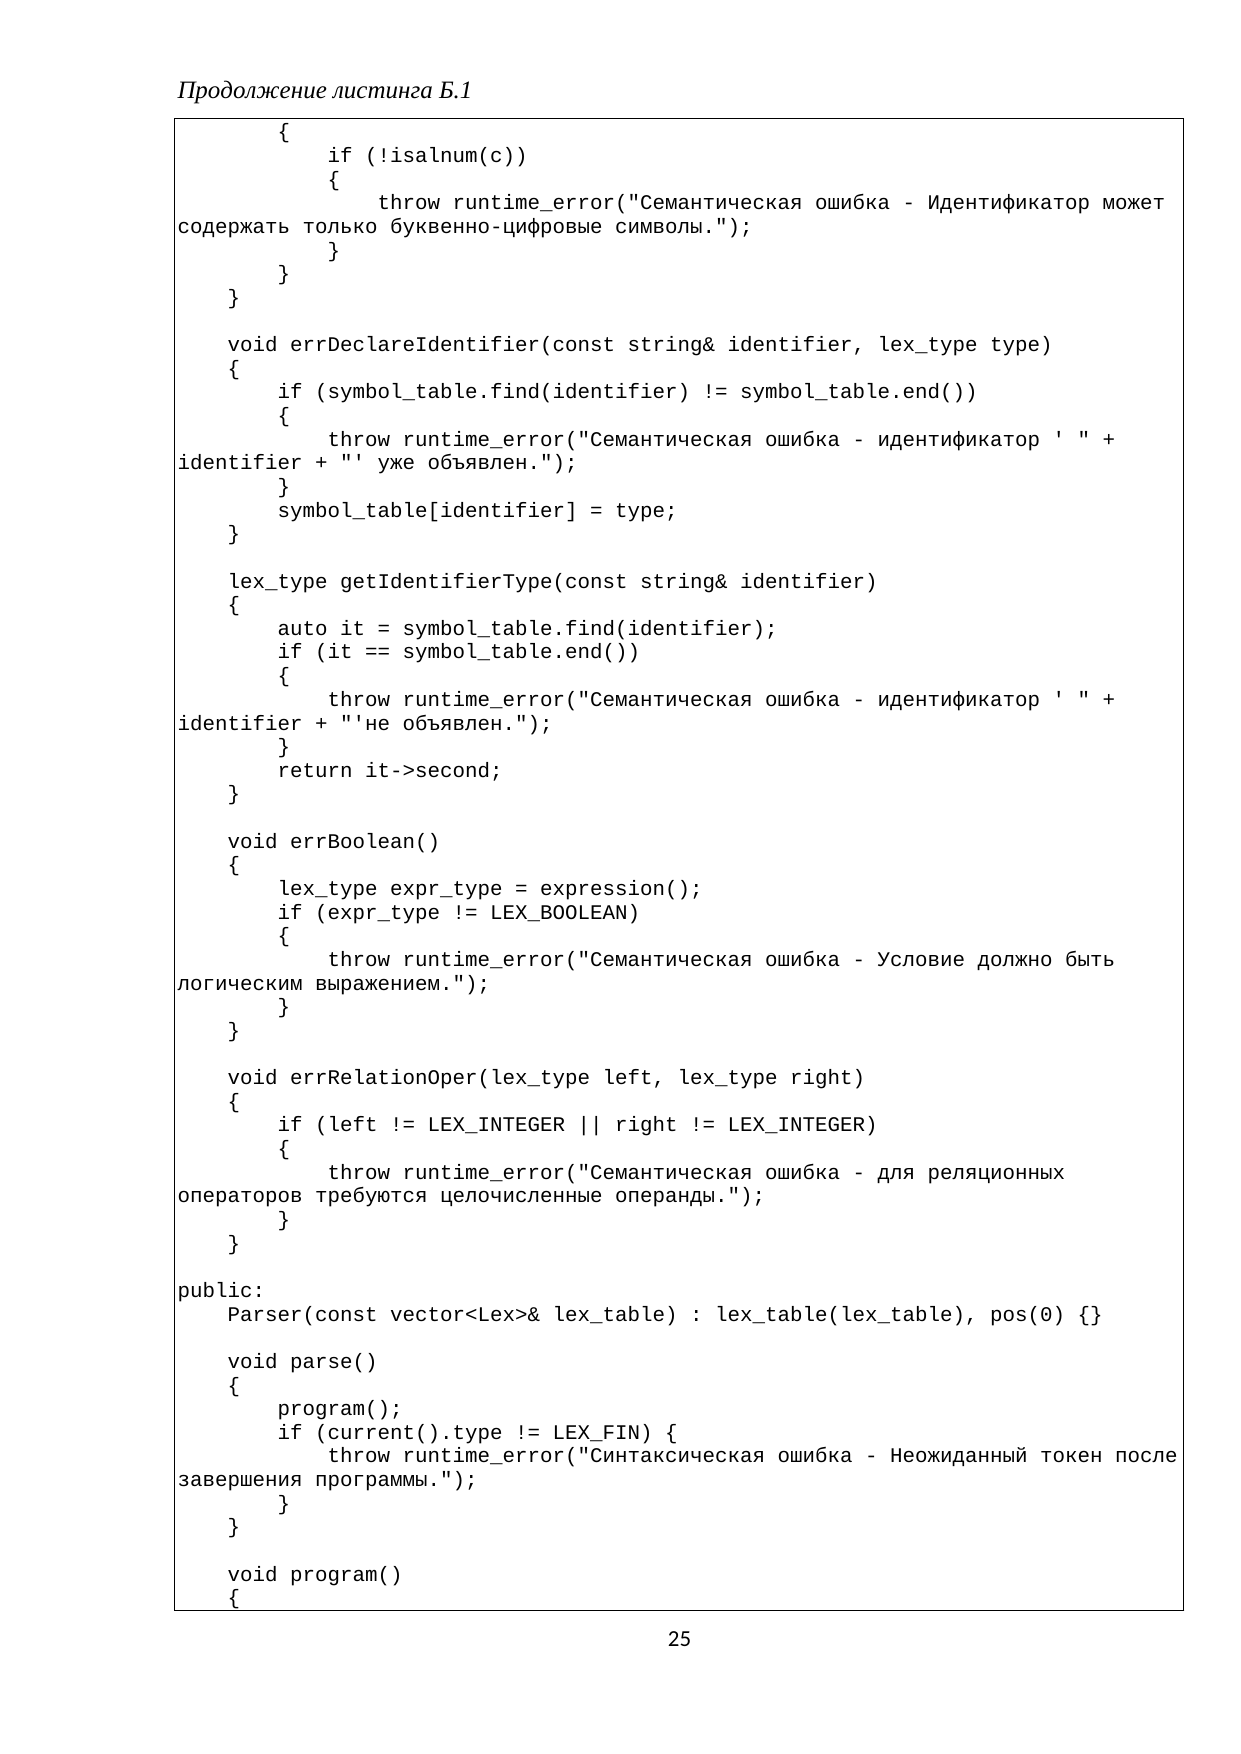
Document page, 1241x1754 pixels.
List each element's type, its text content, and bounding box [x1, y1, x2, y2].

text { [175, 119, 1183, 145]
text if (left != LEX_INTEGER || right != LEX_INTEGER) [177, 1114, 1181, 1138]
text { [177, 358, 1181, 381]
text void errBoolean() [177, 831, 1181, 854]
text } [177, 287, 1181, 311]
text Parser(const vector<Lex>& lex_table) : lex_table(lex_table), pos(0) {} [177, 1304, 1181, 1327]
text { [177, 1091, 1181, 1114]
text } [177, 783, 1181, 807]
text } [177, 263, 1181, 287]
text } [177, 1209, 1181, 1233]
text void errRelationOper(lex_type left, lex_type right) [177, 1067, 1181, 1091]
text } [177, 996, 1181, 1020]
text void errDeclareIdentifier(const string& identifier, lex_type type) [177, 334, 1181, 358]
text } [177, 736, 1181, 760]
text symbol_table[identifier] = type; [177, 500, 1181, 523]
text } [177, 1493, 1181, 1516]
text auto it = symbol_table.find(identifier); [177, 618, 1181, 642]
text { [177, 925, 1181, 949]
text { [177, 854, 1181, 878]
text { [177, 594, 1181, 618]
text { [177, 1374, 1181, 1398]
text if (it == symbol_table.end()) [177, 642, 1181, 665]
text throw runtime_error("Семантическая ошибка - для реляционных операторов требуются целочисленные операнды."); [177, 1162, 1181, 1209]
text throw runtime_error("Семантическая ошибка - Условие должно быть логическим выражением."); [177, 949, 1181, 996]
text throw runtime_error("Синтаксическая ошибка - Неожиданный токен после завершения программы."); [177, 1446, 1181, 1493]
text } [177, 1233, 1181, 1256]
text void parse() [177, 1351, 1181, 1374]
text { [177, 665, 1181, 689]
text if (!isalnum(c)) [177, 145, 1181, 169]
text if (current().type != LEX_FIN) { [177, 1422, 1181, 1446]
text } [177, 476, 1181, 500]
text { [177, 405, 1181, 429]
text { [177, 1138, 1181, 1162]
text throw runtime_error("Семантическая ошибка - Идентификатор может содержать только буквенно-цифровые символы."); [177, 192, 1181, 239]
text program(); [177, 1398, 1181, 1422]
text throw runtime_error("Семантическая ошибка - идентификатор ' " + identifier + "' уже объявлен."); [177, 429, 1181, 476]
text throw runtime_error("Семантическая ошибка - идентификатор ' " + identifier + "'не объявлен."); [177, 689, 1181, 736]
text { [177, 169, 1181, 192]
text } [177, 1020, 1181, 1043]
text { [177, 1587, 1181, 1610]
text void program() [177, 1564, 1181, 1587]
text } [177, 523, 1181, 547]
text if (symbol_table.find(identifier) != symbol_table.end()) [177, 381, 1181, 405]
text } [177, 239, 1181, 263]
text if (expr_type != LEX_BOOLEAN) [177, 902, 1181, 925]
text public: [177, 1280, 1181, 1304]
text lex_type getIdentifierType(const string& identifier) [177, 571, 1181, 594]
text lex_type expr_type = expression(); [177, 878, 1181, 902]
text return it->second; [177, 760, 1181, 783]
text } [177, 1516, 1181, 1540]
